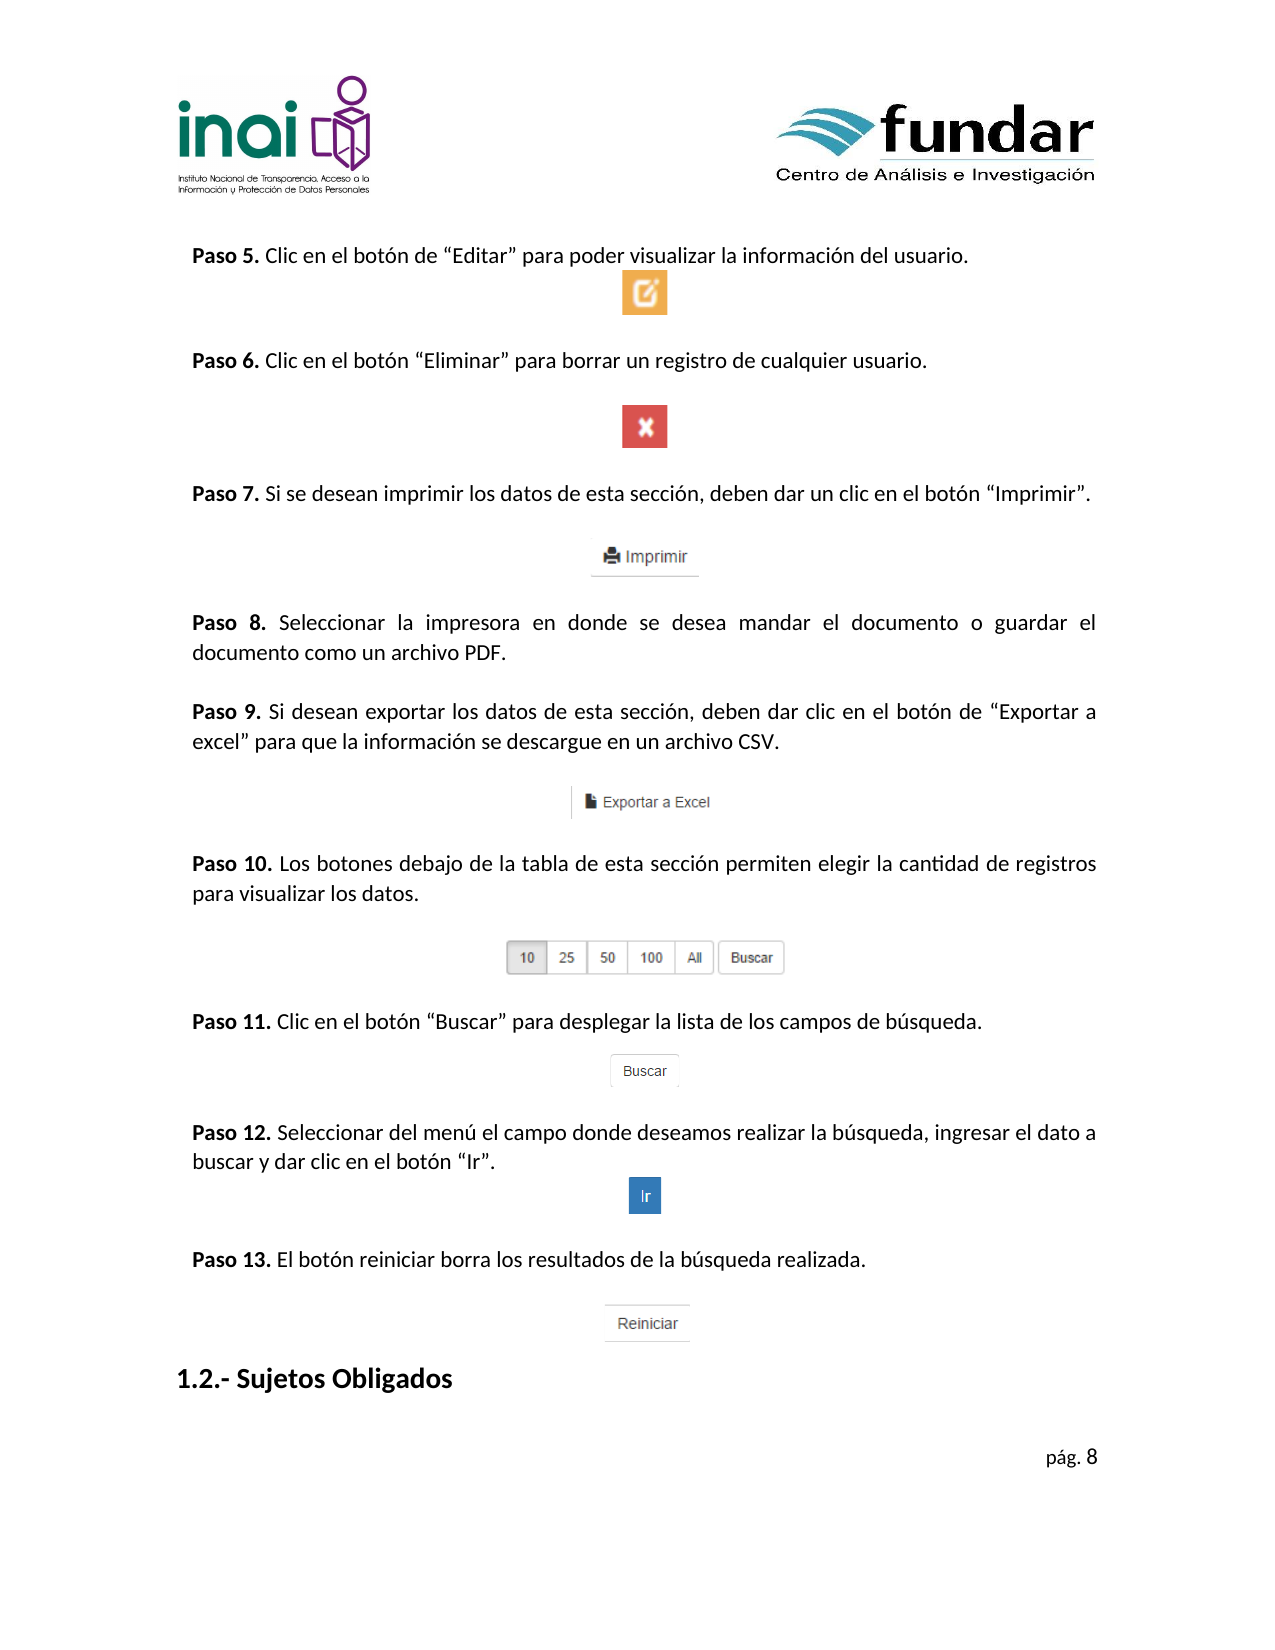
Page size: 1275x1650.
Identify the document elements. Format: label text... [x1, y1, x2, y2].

picture [622, 270, 668, 315]
subtitle 1.2.- Sujetos Obligados [176, 1360, 1098, 1396]
picture [177, 75, 371, 195]
picture [773, 100, 1099, 186]
picture [610, 1053, 680, 1087]
picture [570, 786, 720, 819]
picture [590, 538, 699, 577]
text Paso 5. Clic en el botón de “Editar” para poder visualizar la información del usuario. [192, 241, 1098, 269]
picture [628, 1177, 662, 1214]
text Paso 11. Clic en el botón “Buscar” para desplegar la lista de los campos de búsqueda. [192, 1007, 1098, 1035]
text Paso 13. El botón reiniciar borra los resultados de la búsqueda realizada. [192, 1245, 1098, 1273]
text Paso 7. Si se desean imprimir los datos de esta sección, deben dar un clic en el botón “Imprimir”. [192, 479, 1098, 507]
picture [504, 938, 786, 976]
text Paso 9. Si desean exportar los datos de esta sección, deben dar clic en el botón de “Exportar a excel” para que la información se descargue en un archivo CSV. [192, 697, 1098, 755]
picture [622, 405, 668, 448]
text Paso 8. Seleccionar la impresora en donde se desea mandar el documento o guardar el documento como un archivo PDF. [192, 608, 1098, 666]
text Paso 12. Seleccionar del menú el campo donde deseamos realizar la búsqueda, ingresar el dato a buscar y dar clic en el botón “Ir”. [192, 1118, 1098, 1175]
text Paso 10. Los botones debajo de la tabla de esta sección permiten elegir la cantidad de registros para visualizar los datos. [192, 849, 1098, 907]
text Paso 6. Clic en el botón “Eliminar” para borrar un registro de cualquier usuario. [192, 346, 1098, 374]
picture [604, 1304, 690, 1342]
